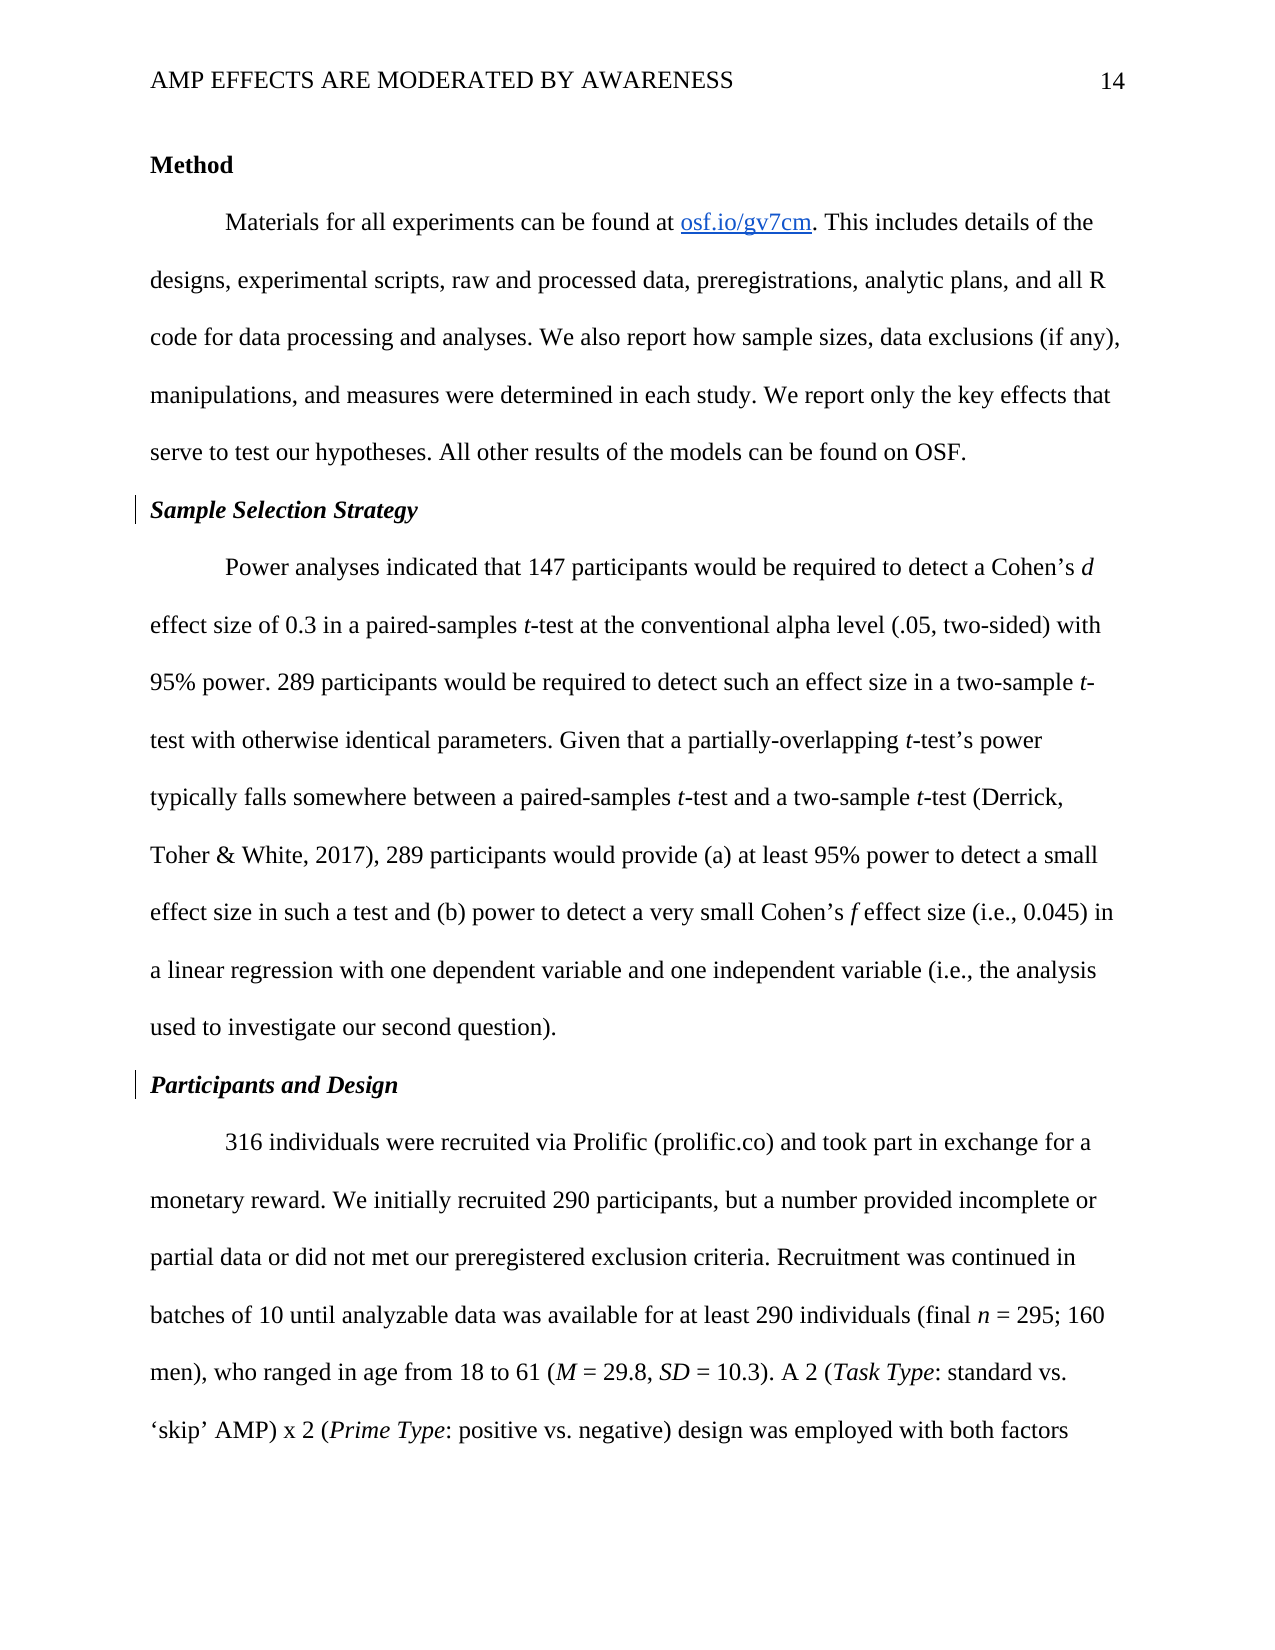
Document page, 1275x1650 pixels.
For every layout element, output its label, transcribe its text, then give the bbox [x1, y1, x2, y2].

subtitle Sample Selection Strategy [150, 495, 1125, 524]
text Materials for all experiments can be found at osf.io/gv7cm. This includes details of the designs, experimental scripts, raw and processed data, preregistrations, analytic plans, and all R code for data processing and analyses. We also report how sample sizes, data exclusions (if any), manipulations, and measures were determined in each study. We report only the key effects that serve to test our hypotheses. All other results of the models can be found on OSF. [150, 207, 1125, 466]
text Power analyses indicated that 147 participants would be required to detect a Cohen’s d effect size of 0.3 in a paired-samples t-test at the conventional alpha level (.05, two-sided) with 95% power. 289 participants would be required to detect such an effect size in a two-sample t-test with otherwise identical parameters. Given that a partially-overlapping t-test’s power typically falls somewhere between a paired-samples t-test and a two-sample t-test (Derrick, Toher & White, 2017), 289 participants would provide (a) at least 95% power to detect a small effect size in such a test and (b) power to detect a very small Cohen’s f effect size (i.e., 0.045) in a linear regression with one dependent variable and one independent variable (i.e., the analysis used to investigate our second question). [150, 552, 1125, 1041]
subtitle Participants and Design [150, 1070, 1125, 1099]
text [150, 1127, 1125, 1444]
subtitle Method [150, 150, 1125, 179]
